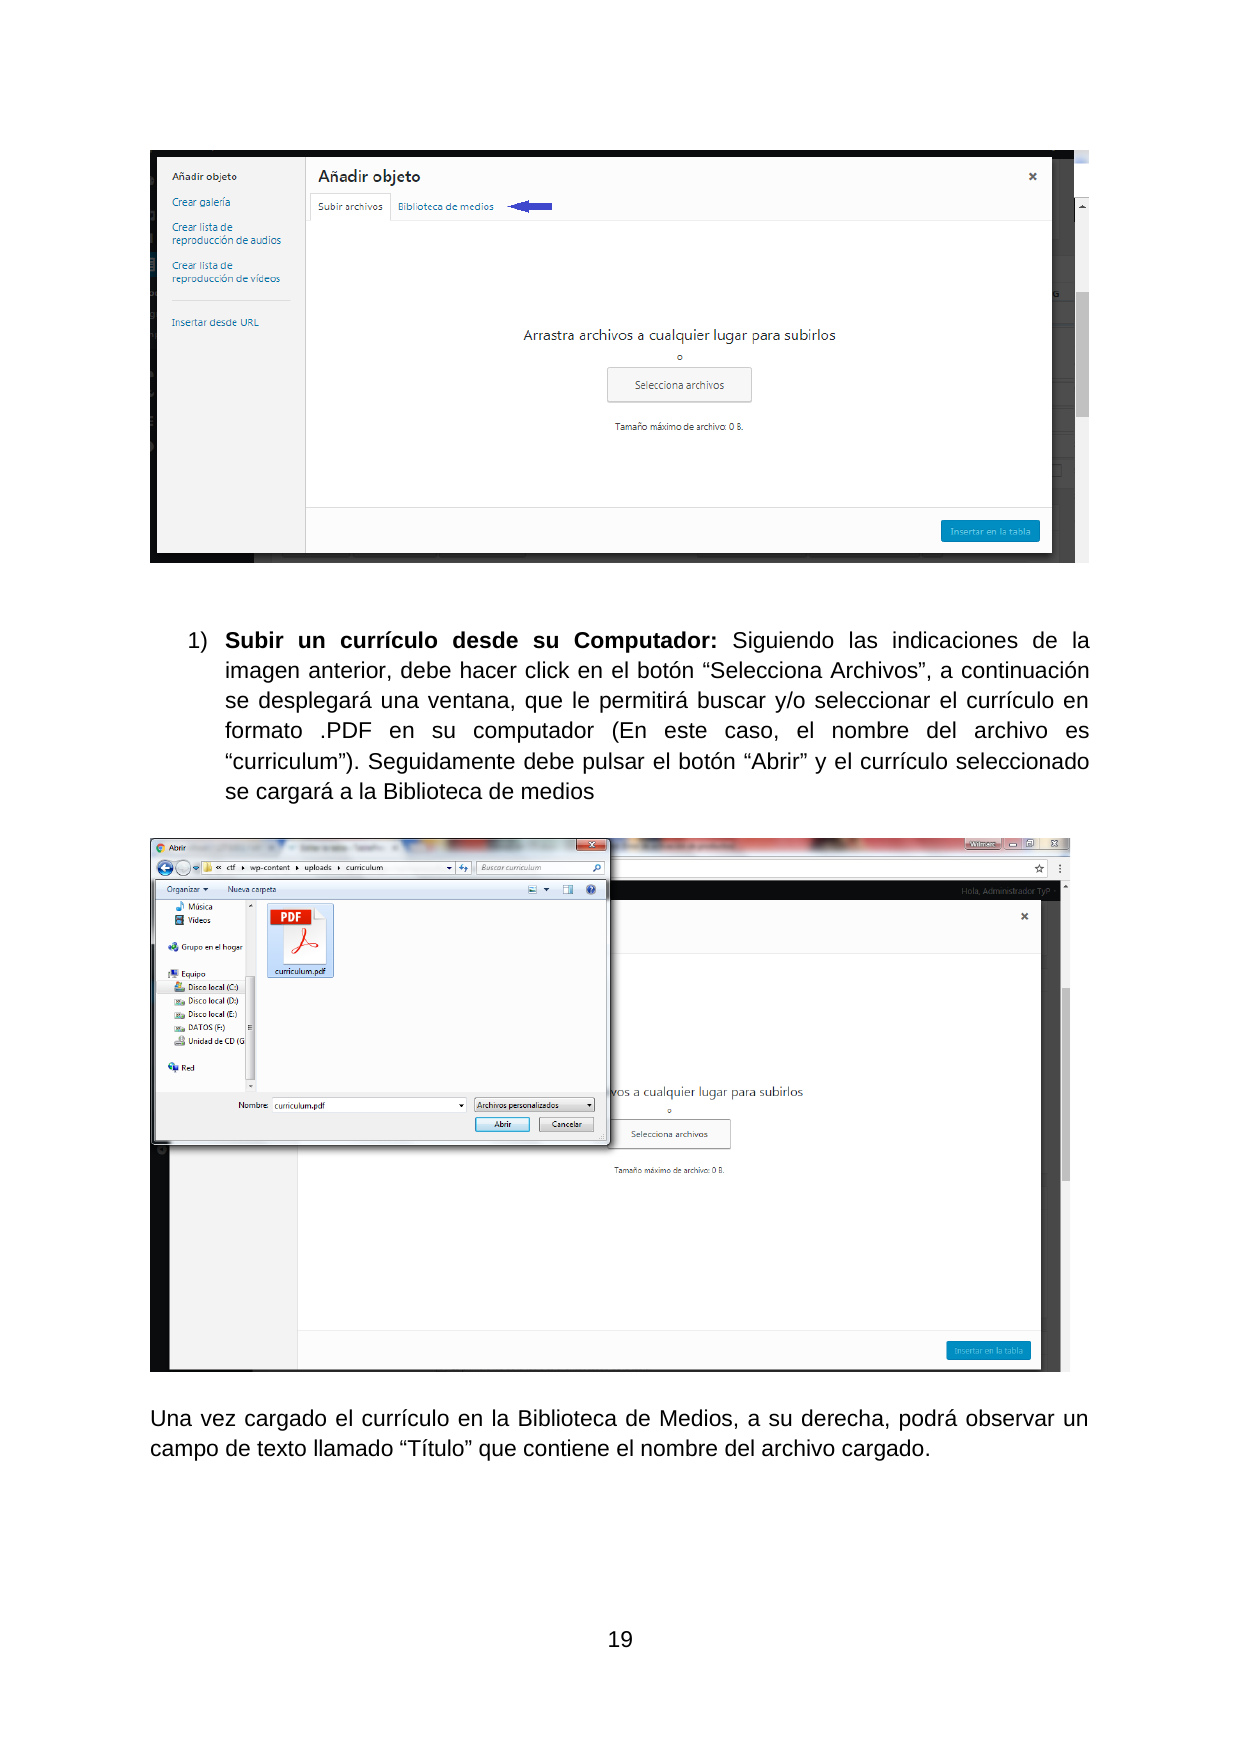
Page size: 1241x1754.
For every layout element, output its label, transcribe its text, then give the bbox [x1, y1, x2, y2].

text Una vez cargado el currículo en la Biblioteca de Medios, a su derecha, podrá observar un campo de texto llamado “Título” que contiene el nombre del archivo cargado. [150, 1405, 1090, 1462]
list Subir un currículo desde su Computador: Siguiendo las indicaciones de la imagen anterior, debe hacer click en el botón “Selecciona Archivos”, a continuación se desplegará una ventana, que le permitirá buscar y/o seleccionar el currículo en formato .PDF en su computador (En este caso, el nombre del archivo es “curriculum”). Seguidamente debe pulsar el botón “Abrir” y el currículo seleccionado se cargará a la Biblioteca de medios [187, 627, 1090, 804]
picture [150, 838, 1071, 1372]
picture [150, 150, 1089, 563]
